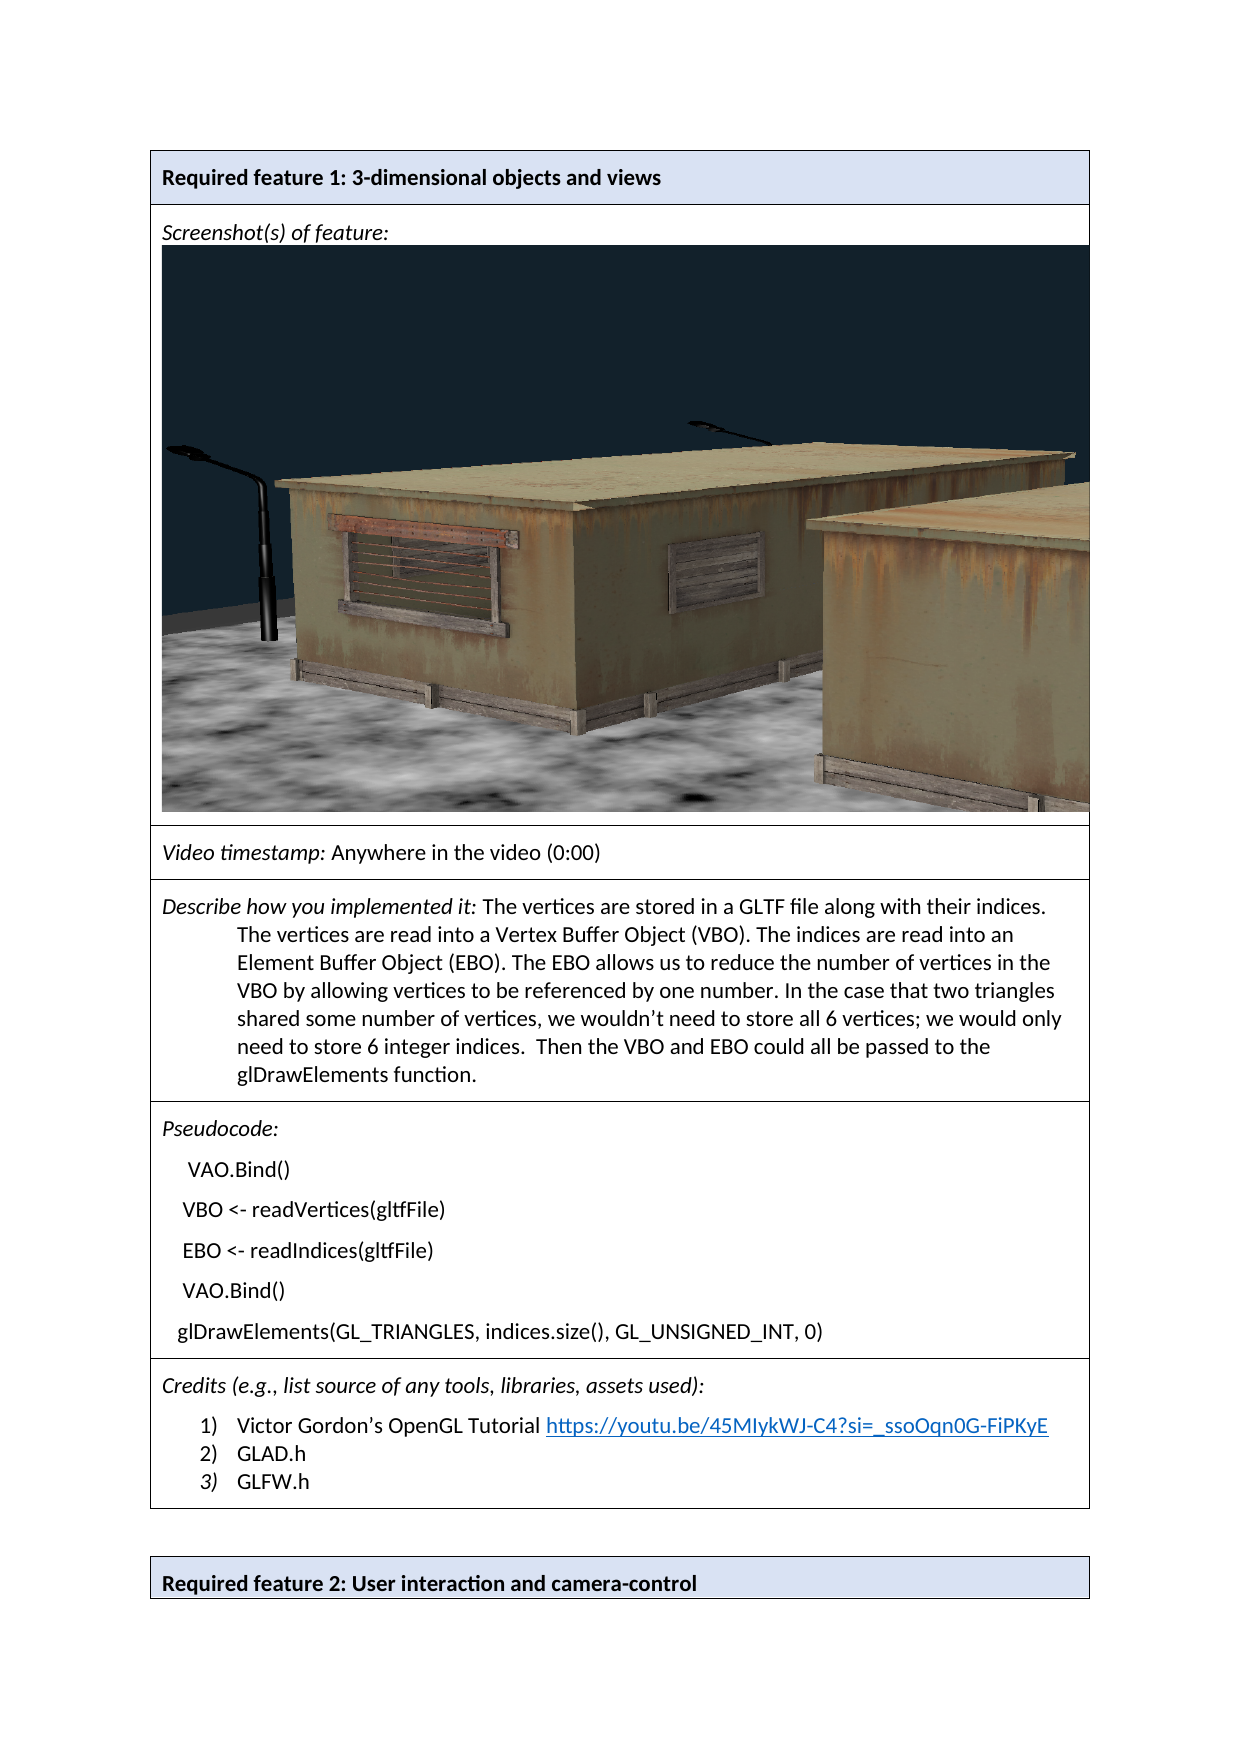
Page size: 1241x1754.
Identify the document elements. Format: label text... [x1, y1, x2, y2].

table_cell Credits (e.g., list source of any tools, libraries, assets used): Victor Gordon’s OpenGL Tutorial https://youtu.be/45MIykWJ-C4?si=_ssoOqn0G-FiPKyE GLAD.h GLFW.h [151, 1359, 1089, 1508]
picture [161, 245, 1090, 812]
table_header Required feature 1: 3-dimensional objects and views [151, 151, 1089, 204]
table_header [151, 1557, 1089, 1597]
table_cell Video timestamp: Anywhere in the video (0:00) [151, 826, 1089, 878]
table_cell Pseudocode: VAO.Bind() VBO <- readVertices(gltfFile) EBO <- readIndices(gltfFile) VAO.Bind() glDrawElements(GL_TRIANGLES, indices.size(), GL_UNSIGNED_INT, 0) [151, 1102, 1089, 1357]
table_cell Screenshot(s) of feature: [151, 205, 1089, 824]
table_cell Describe how you implemented it: The vertices are stored in a GLTF file along with their indices. The vertices are read into a Vertex Buffer Object (VBO). The indices are read into an Element Buffer Object (EBO). The EBO allows us to reduce the number of vertices in the VBO by allowing vertices to be referenced by one number. In the case that two triangles shared some number of vertices, we wouldn’t need to store all 6 vertices; we would only need to store 6 integer indices. Then the VBO and EBO could all be passed to the glDrawElements function. [151, 880, 1089, 1101]
